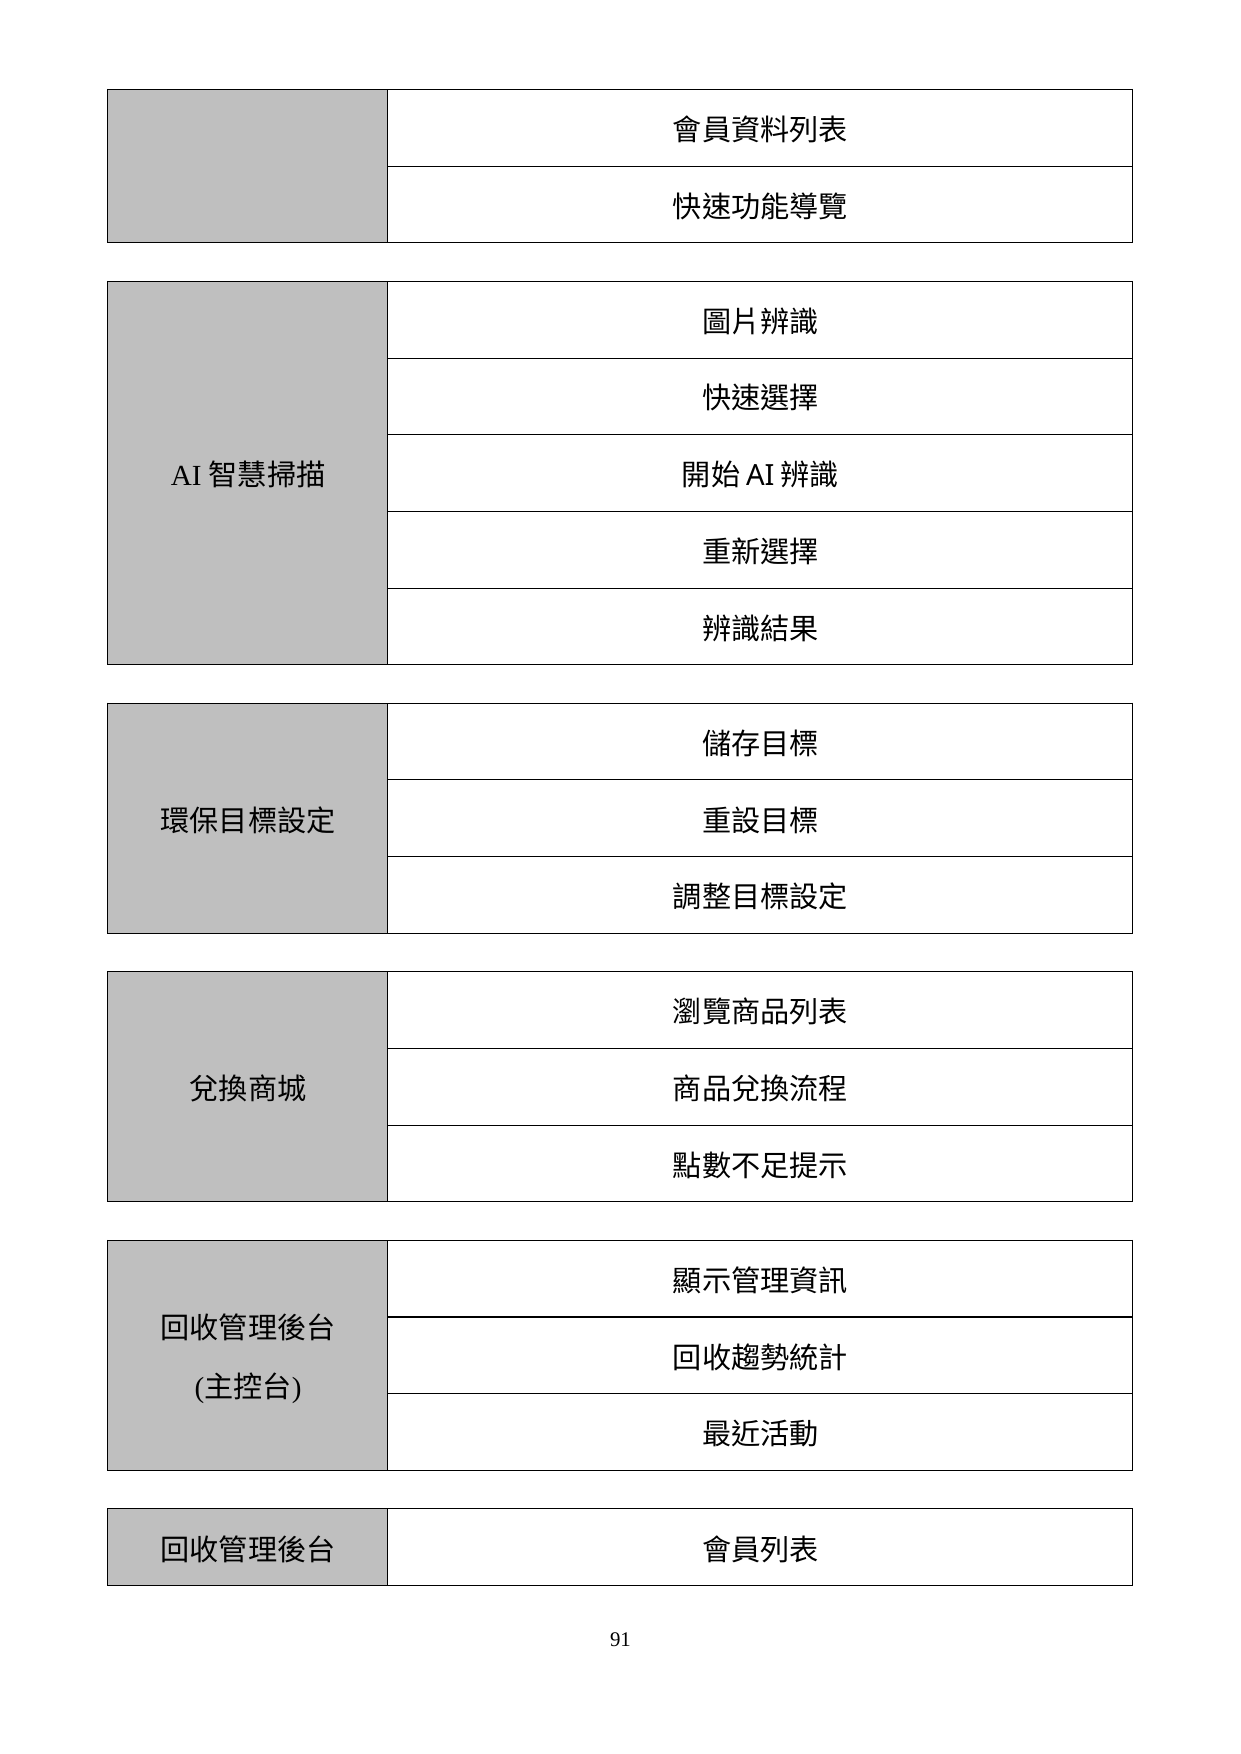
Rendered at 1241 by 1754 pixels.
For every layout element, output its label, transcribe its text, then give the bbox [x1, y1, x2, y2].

table_header 回收管理後台 (會員帳號管理) [108, 1509, 387, 1585]
table_header 回收管理後台 (主控台) [108, 1241, 387, 1470]
table_cell 點數不足提示 [388, 1126, 1132, 1201]
table_header 儲存目標 [388, 704, 1132, 779]
table_cell 調整目標設定 [388, 857, 1132, 933]
table_cell 重設目標 [388, 780, 1132, 856]
table_cell 回收趨勢統計 [388, 1318, 1132, 1393]
table_header 會員列表 [388, 1509, 1132, 1585]
table_header 環保目標設定 [108, 704, 387, 933]
table_cell 會員資料列表 [388, 90, 1132, 166]
table_header 兌換商城 [108, 972, 387, 1201]
table_cell 快速選擇 [388, 359, 1132, 434]
table_header AI 智慧掃描 [108, 282, 387, 664]
table_cell 辨識結果 [388, 589, 1132, 664]
table_cell 快速功能導覽 [388, 167, 1132, 242]
table_cell 重新選擇 [388, 512, 1132, 587]
table_header 顯示管理資訊 [388, 1241, 1132, 1316]
table_header 圖片辨識 [388, 282, 1132, 357]
table_cell 最近活動 [388, 1394, 1132, 1470]
table_cell 商品兌換流程 [388, 1049, 1132, 1124]
table_cell 開始AI辨識 [388, 435, 1132, 511]
table_header 瀏覽商品列表 [388, 972, 1132, 1048]
